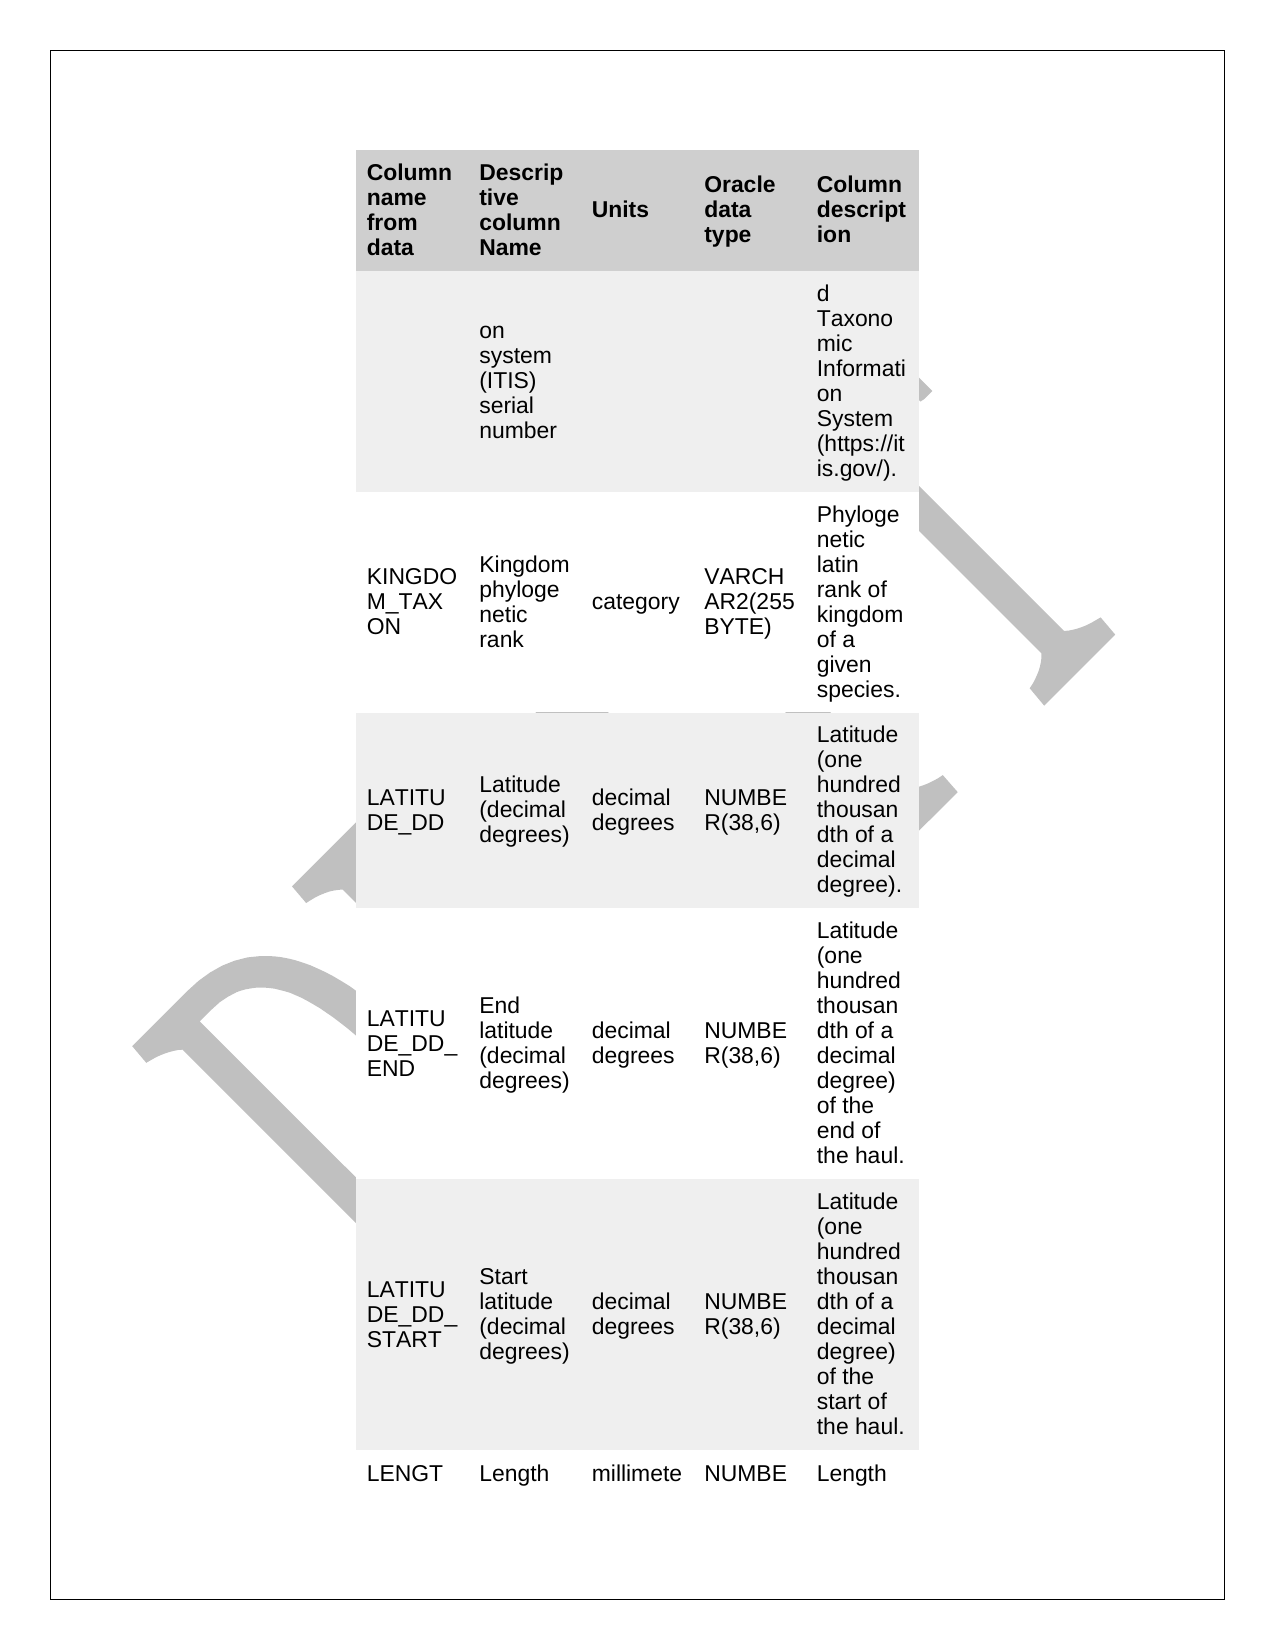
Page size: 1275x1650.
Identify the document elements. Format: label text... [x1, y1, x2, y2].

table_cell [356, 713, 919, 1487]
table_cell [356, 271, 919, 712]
table_header Column description [806, 150, 919, 271]
table_header Column name from data [356, 150, 469, 271]
table_header Units [581, 150, 694, 271]
table_header Descriptive column Name [469, 150, 581, 271]
table_header Oracle data type [694, 150, 806, 271]
